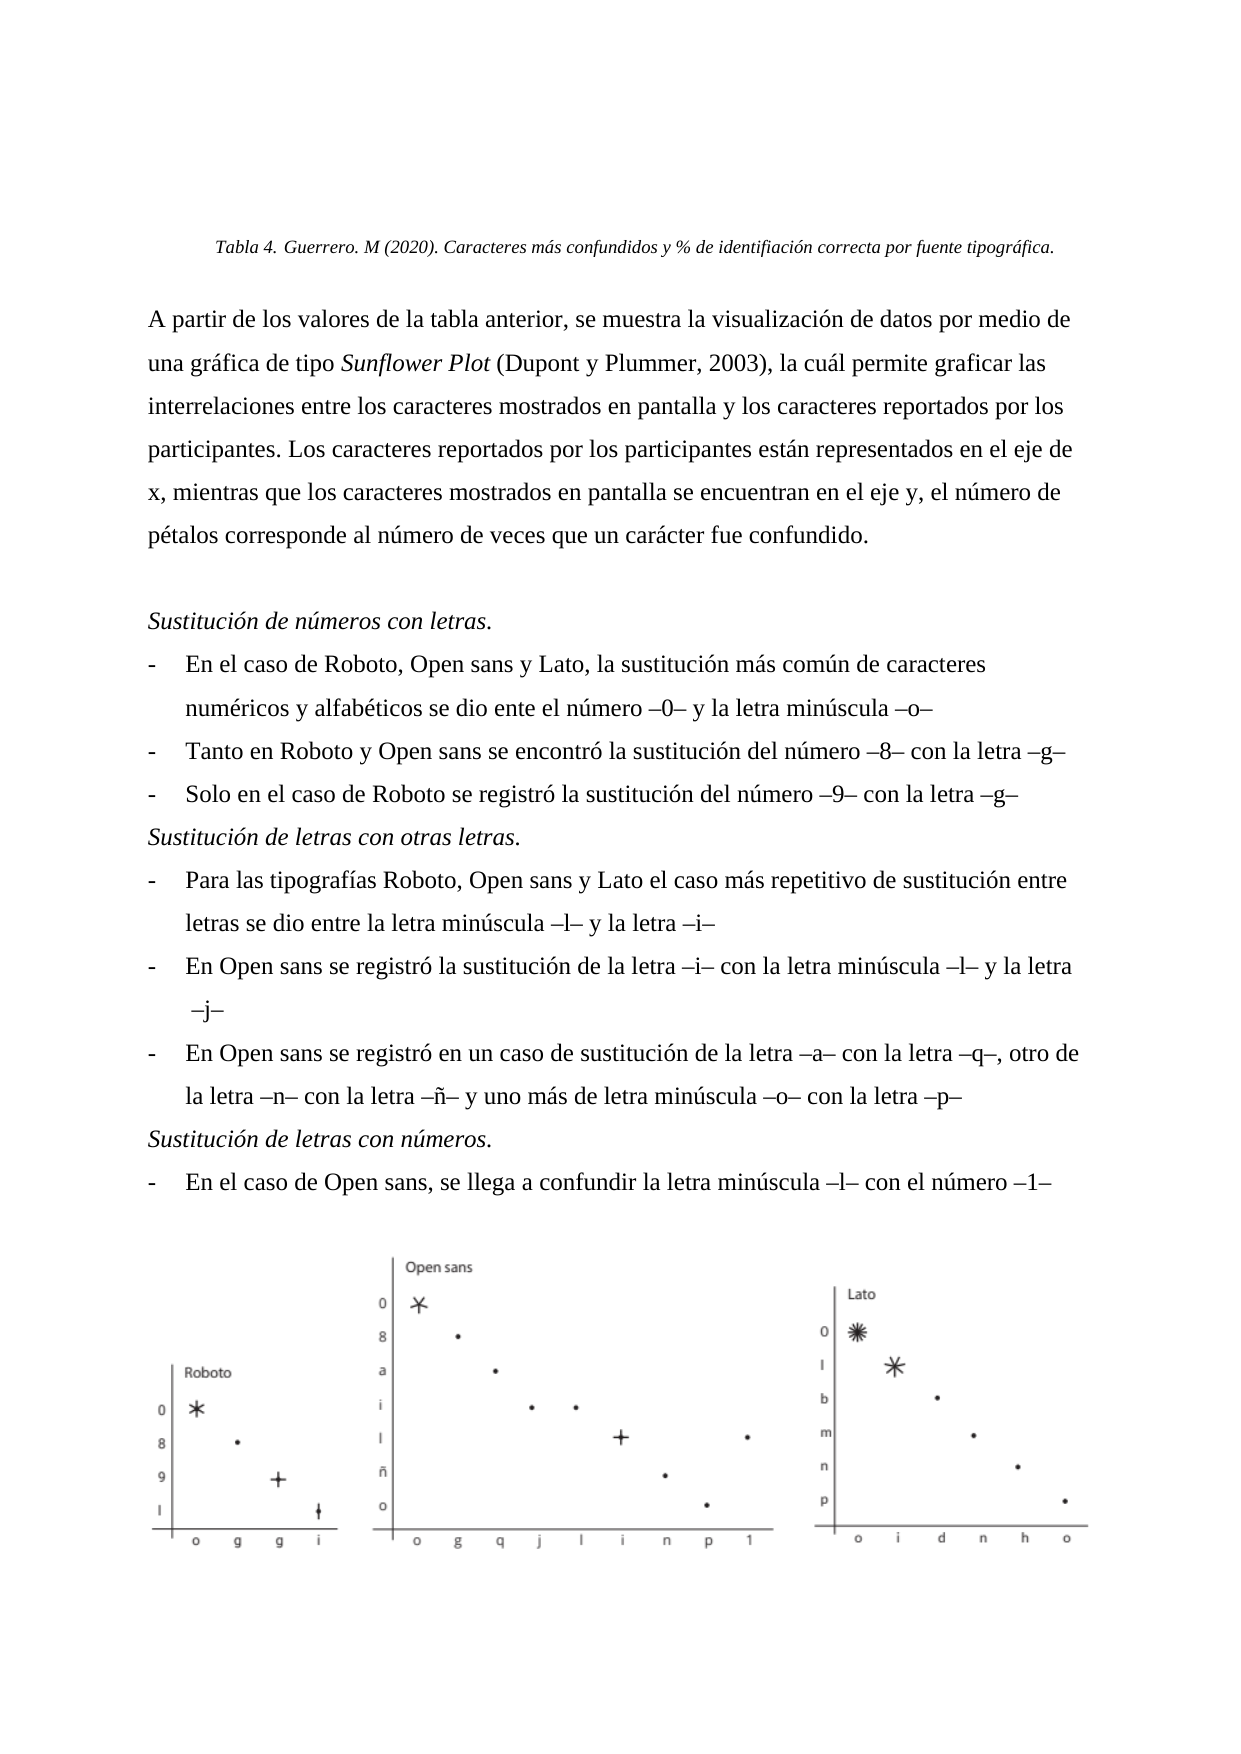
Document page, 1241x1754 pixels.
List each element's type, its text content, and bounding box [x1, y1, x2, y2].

list Para las tipografías Roboto, Open sans y Lato el caso más repetitivo de sustitución entre letras se dio entre la letra minúscula –l– y la letra –i– [148, 865, 1092, 937]
text Sustitución de letras con números. [148, 1124, 1092, 1153]
text A partir de los valores de la tabla anterior, se muestra la visualización de datos por medio de una gráfica de tipo Sunflower Plot (Dupont y Plummer, 2003), la cuál permite graficar las interrelaciones entre los caracteres mostrados en pantalla y los caracteres reportados por los participantes. Los caracteres reportados por los participantes están representados en el eje de x, mientras que los caracteres mostrados en pantalla se encuentran en el eje y, el número de pétalos corresponde al número de veces que un carácter fue confundido. [148, 304, 1092, 549]
list –j– [185, 994, 1092, 1023]
text Sustitución de números con letras. [148, 606, 1092, 635]
list En Open sans se registró en un caso de sustitución de la letra –a– con la letra –q–, otro de la letra –n– con la letra –ñ– y uno más de letra minúscula –o– con la letra –p– [148, 1038, 1092, 1109]
text Tabla 4. Guerrero. M (2020). Caracteres más confundidos y % de identifiación correcta por fuente tipográfica. [185, 236, 1087, 258]
list Solo en el caso de Roboto se registró la sustitución del número –9– con la letra –g– [148, 779, 1092, 808]
list Tanto en Roboto y Open sans se encontró la sustitución del número –8– con la letra –g– [148, 736, 1107, 764]
list En el caso de Open sans, se llega a confundir la letra minúscula –l– con el número –1– [148, 1167, 1092, 1196]
text Sustitución de letras con otras letras. [148, 822, 1092, 851]
list En el caso de Roboto, Open sans y Lato, la sustitución más común de caracteres numéricos y alfabéticos se dio ente el número –0– y la letra minúscula –o– [148, 649, 1092, 721]
list En Open sans se registró la sustitución de la letra –i– con la letra minúscula –l– y la letra [148, 951, 1092, 980]
